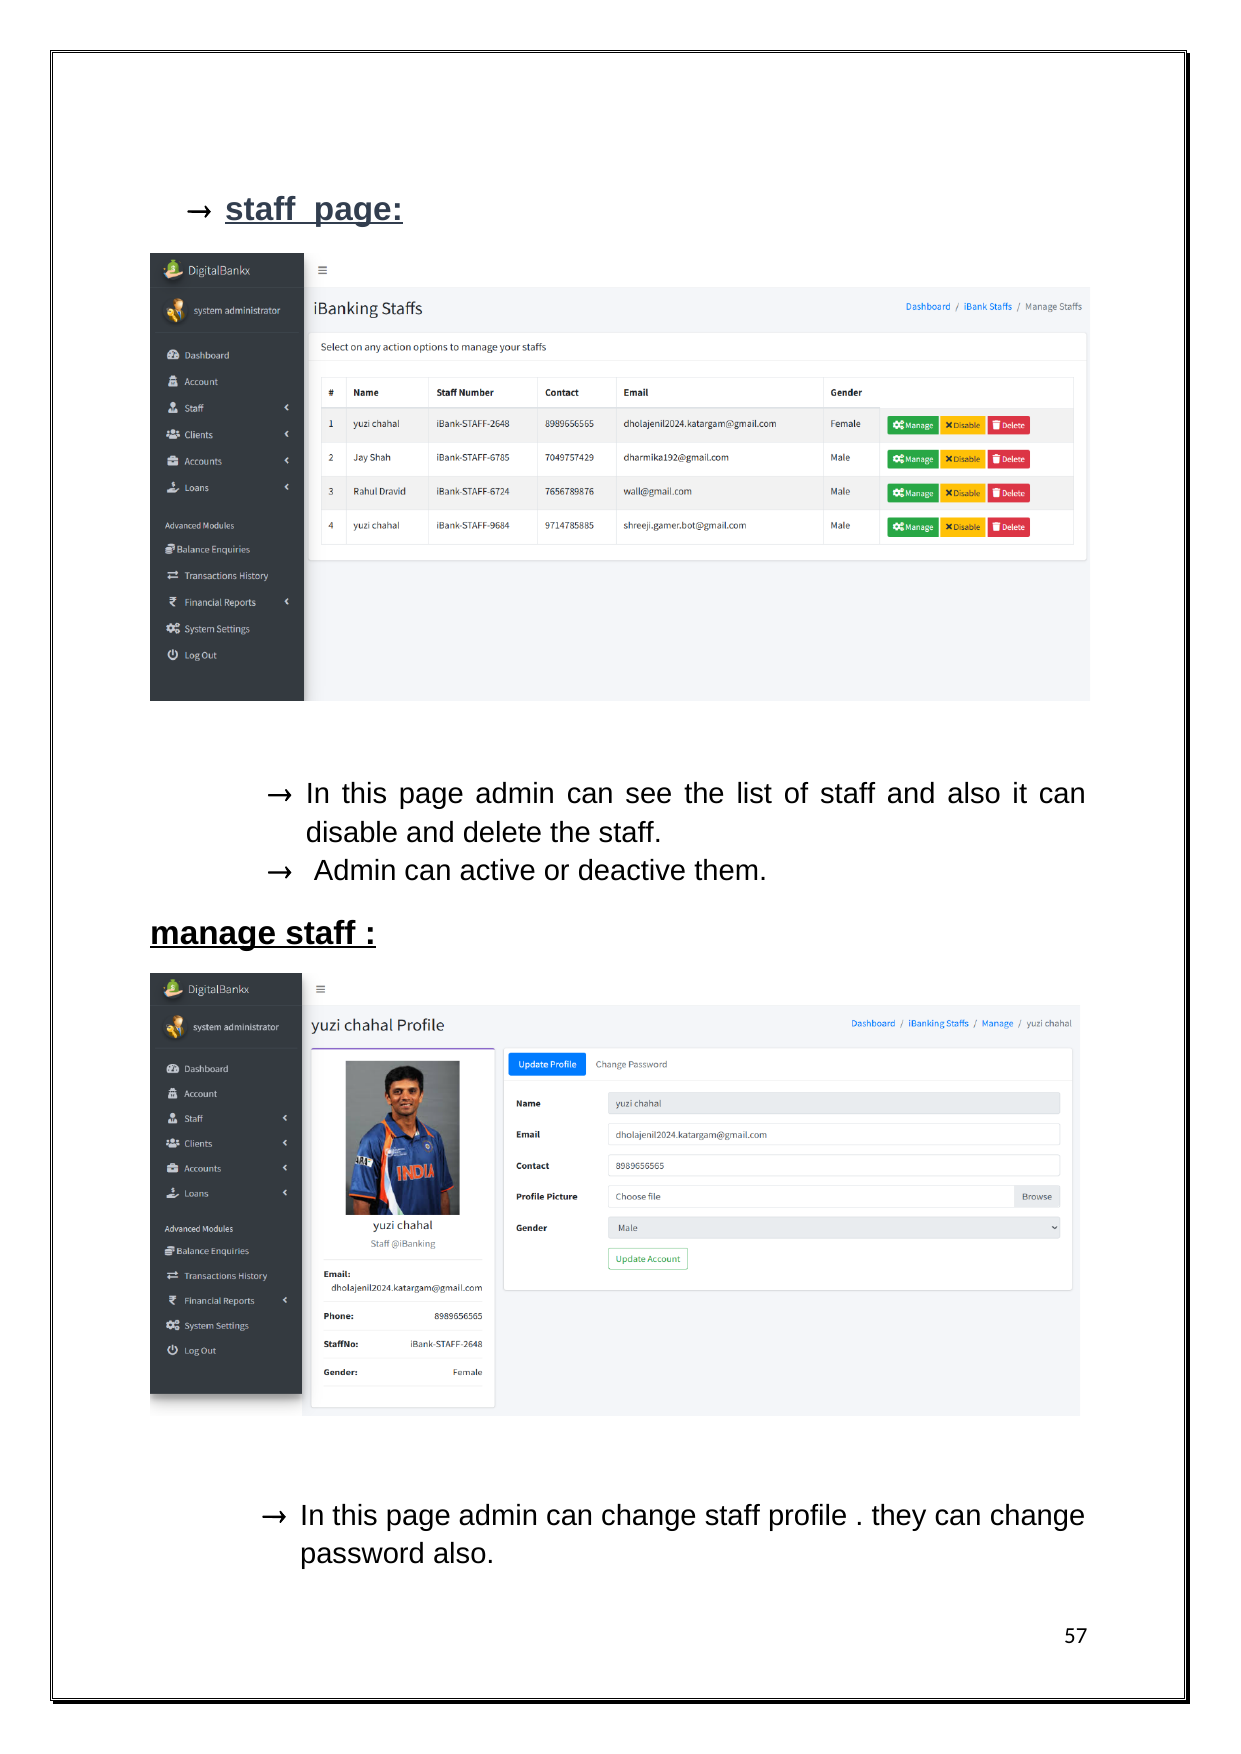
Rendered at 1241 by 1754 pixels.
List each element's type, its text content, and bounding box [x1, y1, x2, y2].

list Admin can active or deactive them. [268, 853, 1087, 887]
picture [150, 973, 1080, 1416]
picture [150, 253, 1091, 701]
list staff page: [187, 188, 1087, 227]
text manage staff : [150, 913, 1087, 951]
list In this page admin can see the list of staff and also it can disable and delete the staff. [268, 776, 1087, 848]
list In this page admin can change staff profile . they can change password also. [262, 1498, 1087, 1570]
